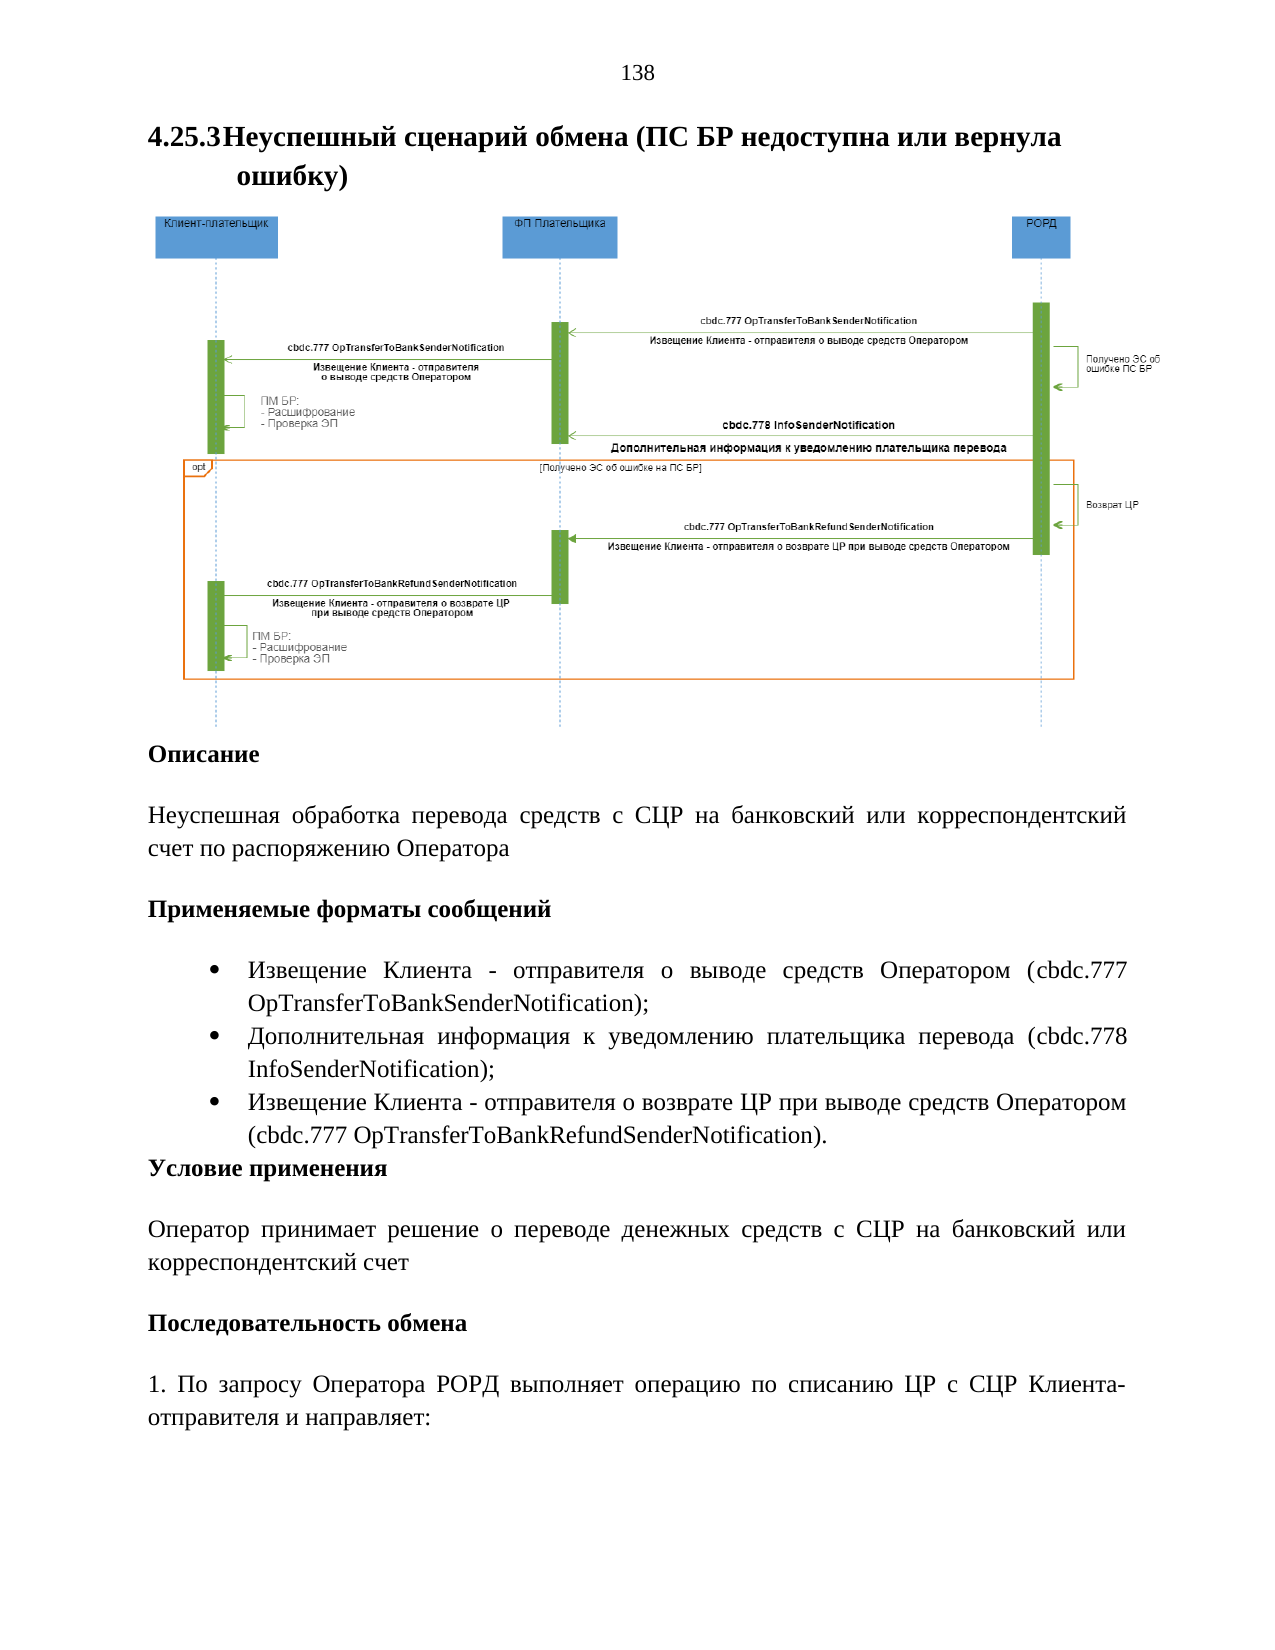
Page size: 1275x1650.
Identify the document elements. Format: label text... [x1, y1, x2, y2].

text Описание [148, 739, 1127, 767]
text Условие применения [148, 1153, 1127, 1182]
text 1. По запросу Оператора РОРД выполняет операцию по списанию ЦР с СЦР Клиента-отправителя и направляет: [148, 1369, 1127, 1431]
subtitle Неуспешный сценарий обмена (ПС БР недоступна или вернула ошибку) [148, 119, 1127, 192]
list Извещение Клиента - отправителя о выводе средств Оператором (cbdc.777 OpTransferToBankSenderNotification); [210, 955, 1127, 1017]
text Последовательность обмена [148, 1308, 1127, 1337]
text Применяемые форматы сообщений [148, 894, 1127, 922]
picture [147, 209, 1168, 735]
list Дополнительная информация к уведомлению плательщика перевода (cbdc.778 InfoSenderNotification); [210, 1021, 1127, 1083]
text Неуспешная обработка перевода средств с СЦР на банковский или корреспондентский счет по распоряжению Оператора [148, 800, 1127, 861]
text Оператор принимает решение о переводе денежных средств с СЦР на банковский или корреспондентский счет [148, 1214, 1127, 1276]
list Извещение Клиента - отправителя о возврате ЦР при выводе средств Оператором (cbdc.777 OpTransferToBankRefundSenderNotification). [210, 1087, 1127, 1149]
